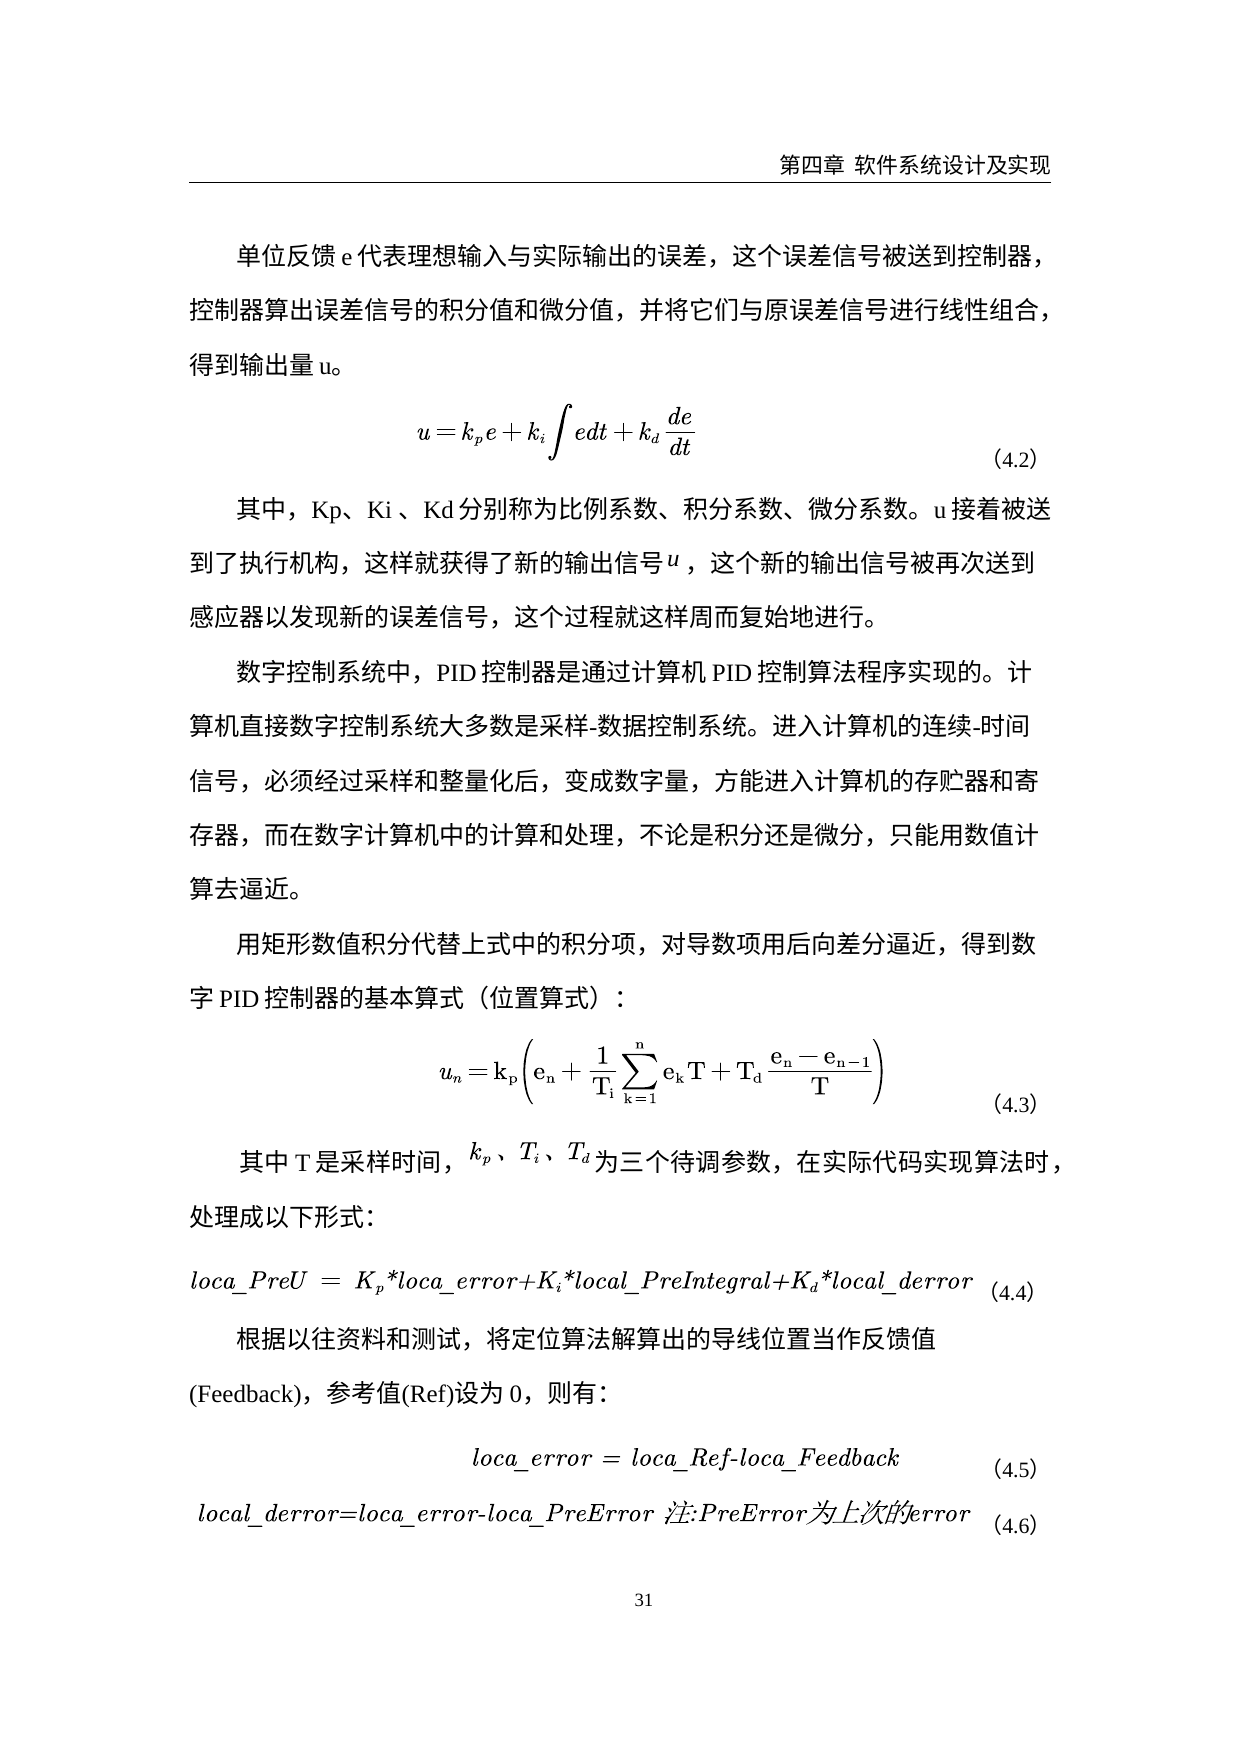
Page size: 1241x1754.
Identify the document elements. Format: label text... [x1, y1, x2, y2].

text （4.5） [189, 1441, 1051, 1484]
text （4.6） [189, 1496, 1051, 1539]
text 用矩形数值积分代替上式中的积分项，对导数项用后向差分逼近，得到数字PID控制器的基本算式（位置算式）： [189, 924, 1051, 1015]
text 数字控制系统中，PID控制器是通过计算机PID控制算法程序实现的。计算机直接数字控制系统大多数是采样-数据控制系统。进入计算机的连续-时间信号，必须经过采样和整量化后，变成数字量，方能进入计算机的存贮器和寄存器，而在数字计算机中的计算和处理，不论是积分还是微分，只能用数值计算去逼近。 [189, 652, 1051, 906]
text 根据以往资料和测试，将定位算法解算出的导线位置当作反馈值(Feedback)，参考值(Ref)设为0，则有： [189, 1319, 1051, 1410]
text （4.2） [189, 399, 1051, 473]
text 单位反馈e代表理想输入与实际输出的误差，这个误差信号被送到控制器，控制器算出误差信号的积分值和微分值，并将它们与原误差信号进行线性组合，得到输出量u。 [189, 236, 1051, 381]
text 其中T是采样时间，为三个待调参数，在实际代码实现算法时，处理成以下形式： [189, 1135, 1051, 1233]
text （4.3） [189, 1033, 1051, 1119]
text （4.4） [189, 1264, 1051, 1307]
text 其中，Kp、Ki 、Kd分别称为比例系数、积分系数、微分系数。u接着被送到了执行机构，这样就获得了新的输出信号，这个新的输出信号被再次送到感应器以发现新的误差信号，这个过程就这样周而复始地进行。 [189, 489, 1051, 634]
